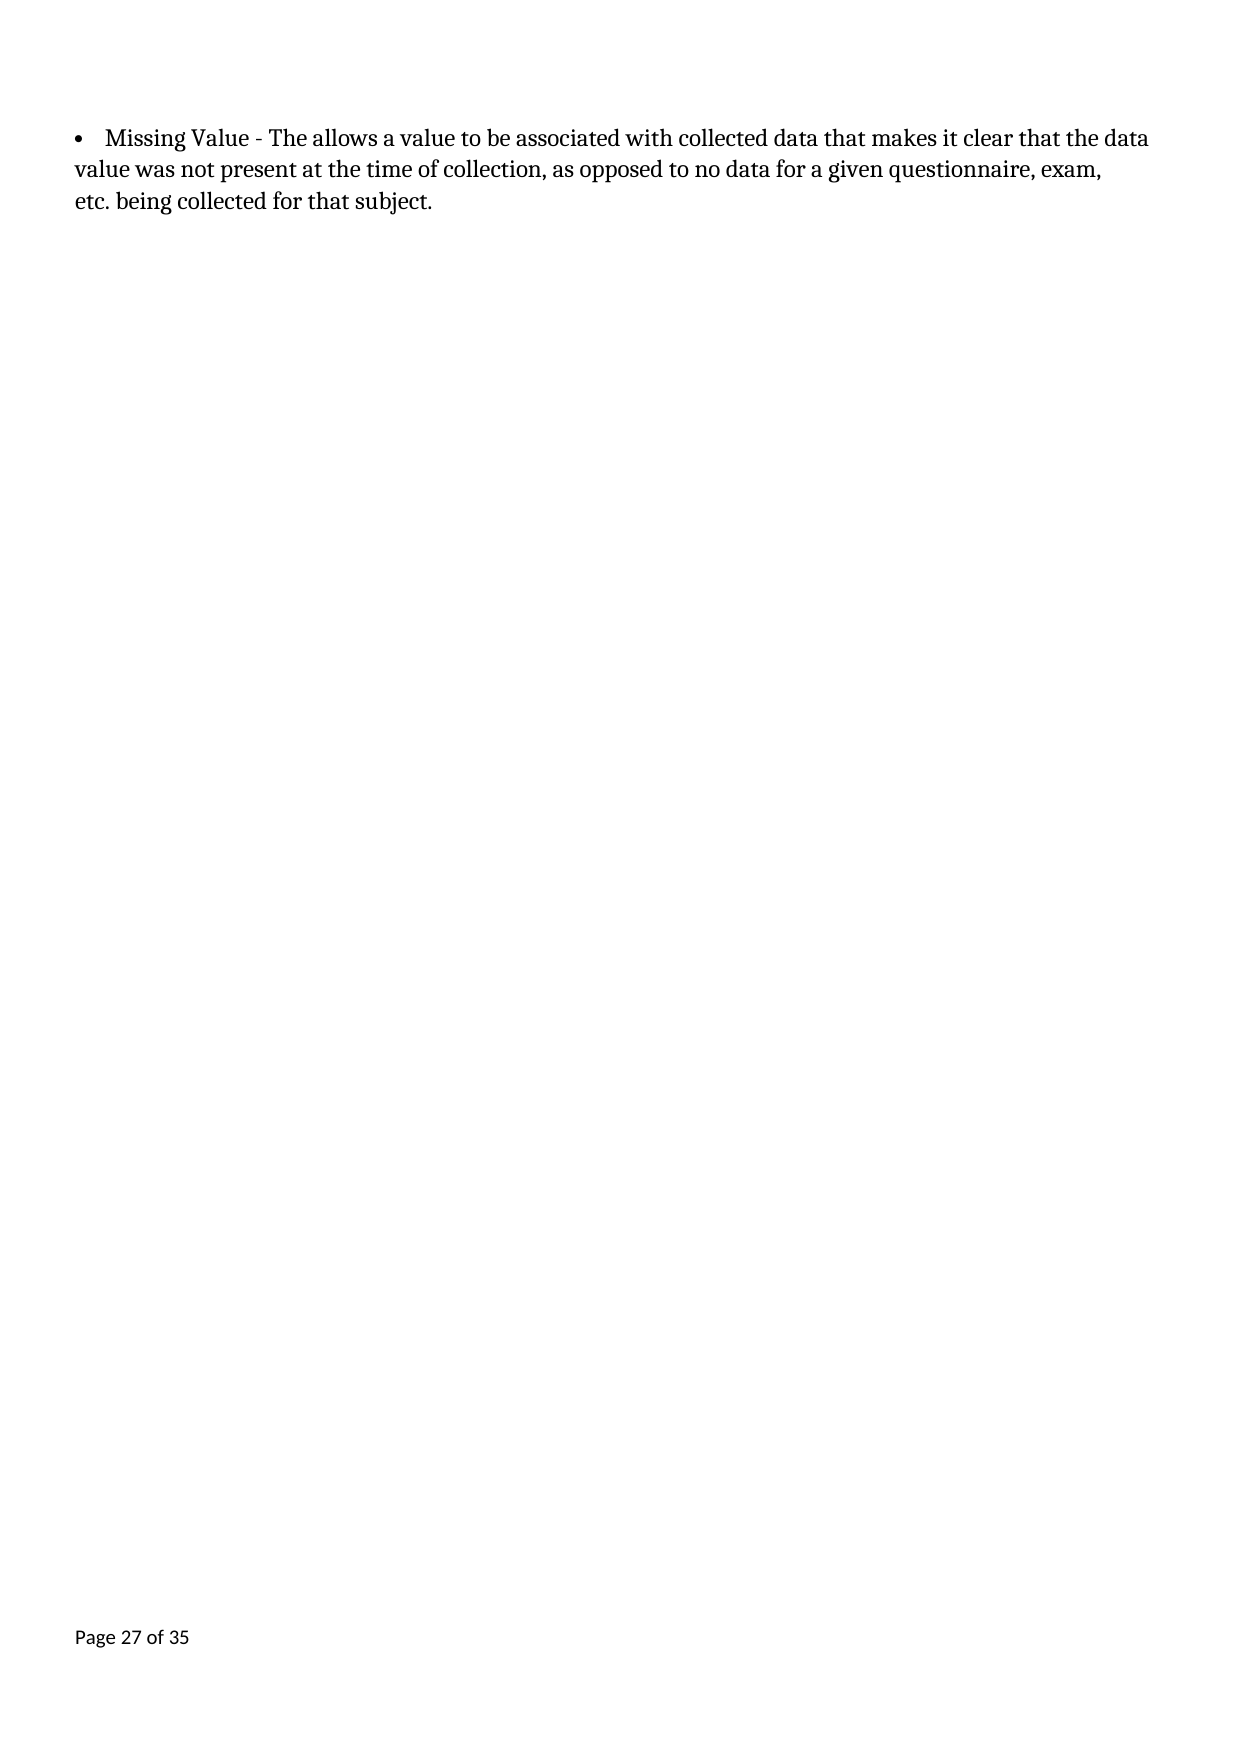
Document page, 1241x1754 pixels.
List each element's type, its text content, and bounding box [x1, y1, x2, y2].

list Missing Value - The allows a value to be associated with collected data that makes it clear that the data value was not present at the time of collection, as opposed to no data for a given questionnaire, exam, etc. being collected for that subject. [75, 122, 1165, 215]
